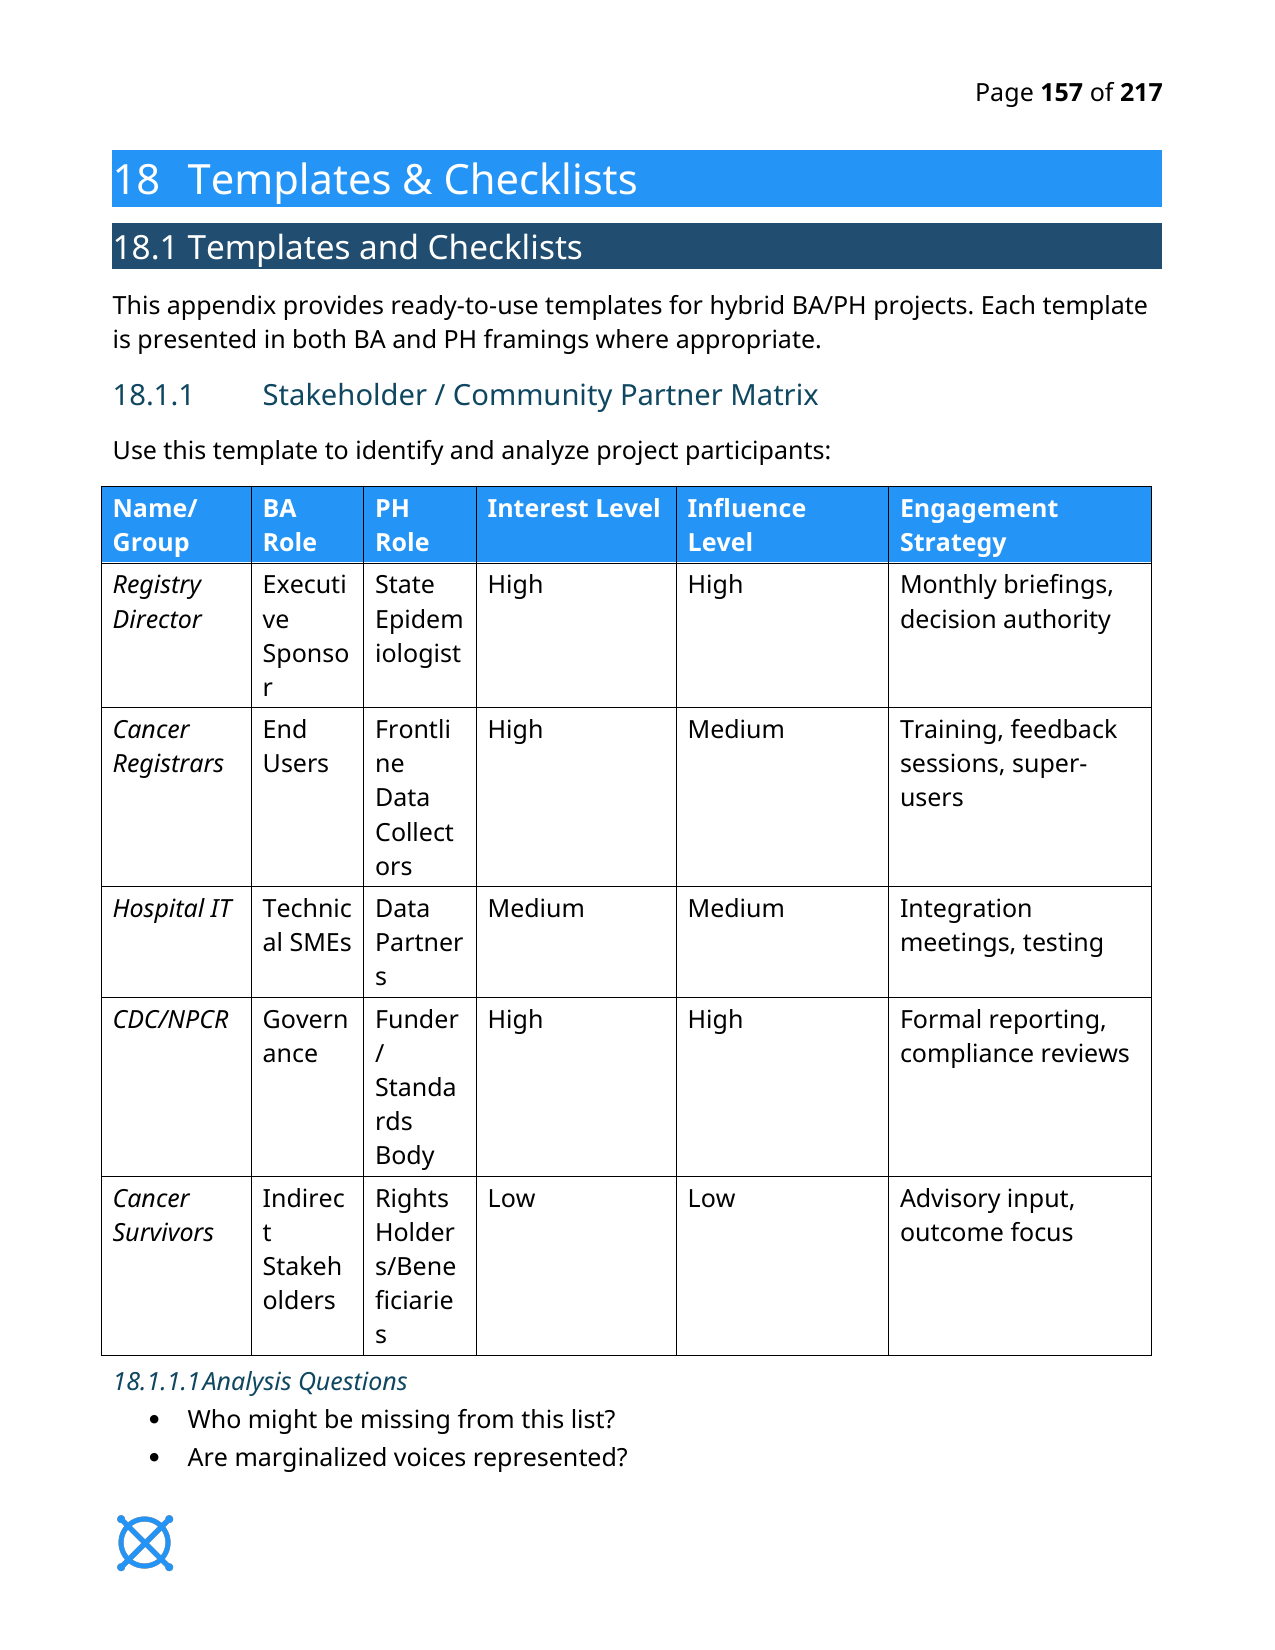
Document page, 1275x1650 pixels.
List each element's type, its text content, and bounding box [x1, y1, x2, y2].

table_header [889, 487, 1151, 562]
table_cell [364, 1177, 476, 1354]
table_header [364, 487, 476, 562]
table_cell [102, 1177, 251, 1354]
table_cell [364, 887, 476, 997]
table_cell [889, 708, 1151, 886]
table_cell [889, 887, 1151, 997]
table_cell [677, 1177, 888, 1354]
text Use this template to identify and analyze project participants: [112, 433, 1162, 467]
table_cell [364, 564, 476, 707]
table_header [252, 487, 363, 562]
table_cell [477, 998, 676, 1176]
text This appendix provides ready-to-use templates for hybrid BA/PH projects. Each template is presented in both BA and PH framings where appropriate. [112, 288, 1162, 356]
list Are marginalized voices represented? [150, 1440, 1162, 1474]
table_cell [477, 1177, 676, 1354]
subtitle Templates and Checklists [112, 223, 1162, 269]
subtitle Stakeholder / Community Partner Matrix [112, 374, 1162, 414]
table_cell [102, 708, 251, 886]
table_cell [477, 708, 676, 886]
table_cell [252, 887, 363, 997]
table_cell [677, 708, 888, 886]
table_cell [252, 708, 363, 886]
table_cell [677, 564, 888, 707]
picture [112, 1511, 177, 1575]
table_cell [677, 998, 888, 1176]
subtitle Analysis Questions [112, 1364, 1162, 1398]
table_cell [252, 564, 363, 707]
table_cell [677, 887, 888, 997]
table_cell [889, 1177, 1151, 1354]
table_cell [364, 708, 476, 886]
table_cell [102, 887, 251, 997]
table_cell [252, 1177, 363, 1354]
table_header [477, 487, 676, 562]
subtitle Templates & Checklists [112, 150, 1162, 207]
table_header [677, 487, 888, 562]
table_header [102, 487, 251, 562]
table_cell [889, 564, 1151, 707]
list Who might be missing from this list? [150, 1402, 1162, 1436]
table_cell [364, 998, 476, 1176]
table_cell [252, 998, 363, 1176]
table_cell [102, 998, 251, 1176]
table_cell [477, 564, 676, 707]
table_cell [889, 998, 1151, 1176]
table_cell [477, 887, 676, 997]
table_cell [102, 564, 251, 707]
